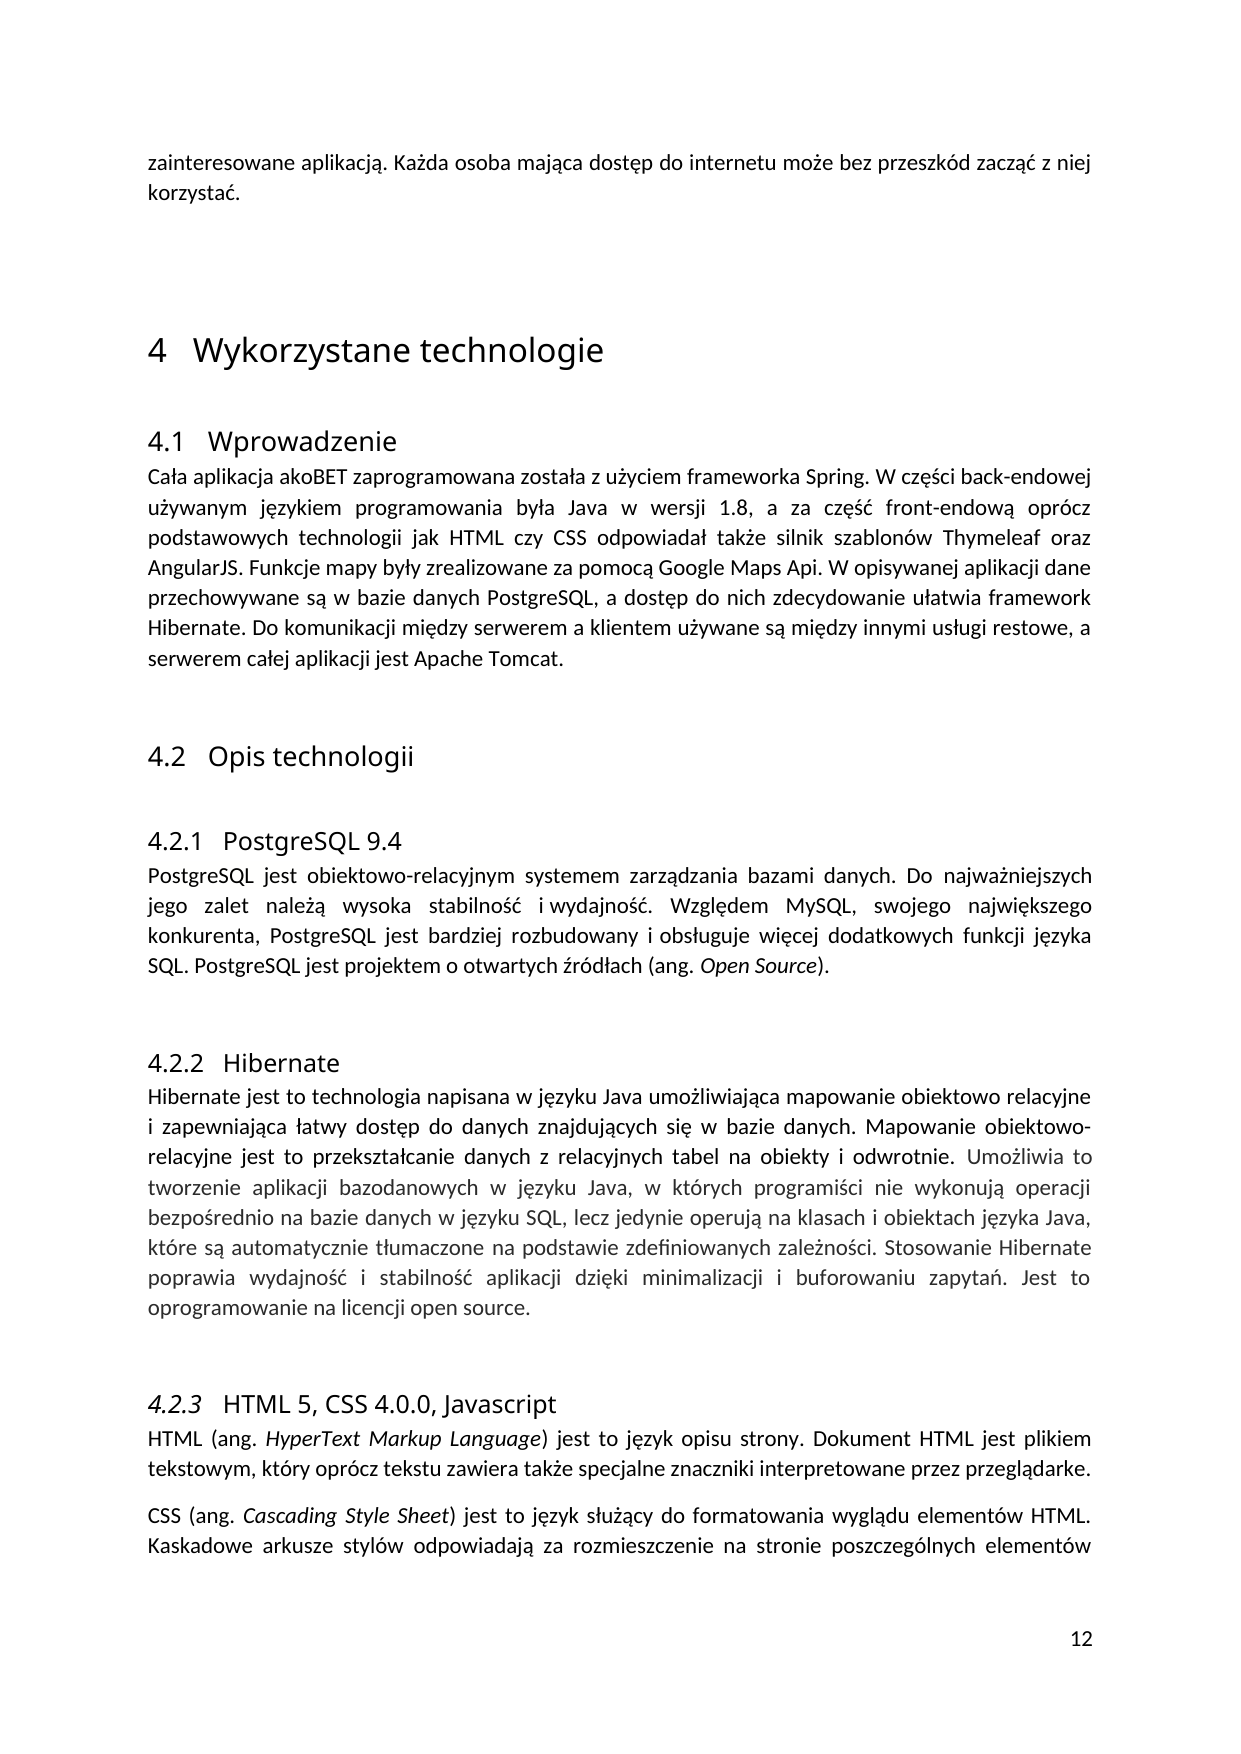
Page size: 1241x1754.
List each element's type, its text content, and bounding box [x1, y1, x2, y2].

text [148, 148, 1093, 206]
subtitle HTML 5, CSS 4.0.0, Javascript [148, 1387, 1093, 1421]
subtitle Hibernate [148, 1045, 1093, 1079]
text PostgreSQL jest obiektowo-relacyjnym systemem zarządzania bazami danych. Do najważniejszych jego zalet należą wysoka stabilność i wydajność. Względem MySQL, swojego największego konkurenta, PostgreSQL jest bardziej rozbudowany i obsługuje więcej dodatkowych funkcji języka SQL. PostgreSQL jest projektem o otwartych źródłach (ang. Open Source). [148, 949, 1093, 979]
text Cała aplikacja akoBET zaprogramowana została z użyciem frameworka Spring. W części back-endowej używanym językiem programowania była Java w wersji 1.8, a za część front-endową oprócz podstawowych technologii jak HTML czy CSS odpowiadał także silnik szablonów Thymeleaf oraz AngularJS. Funkcje mapy były zrealizowane za pomocą Google Maps Api. W opisywanej aplikacji dane przechowywane są w bazie danych PostgreSQL, a dostęp do nich zdecydowanie ułatwia framework Hibernate. Do komunikacji między serwerem a klientem używane są między innymi usługi restowe, a serwerem całej aplikacji jest Apache Tomcat. [148, 462, 1093, 672]
text HTML (ang. HyperText Markup Language) jest to język opisu strony. Dokument HTML jest plikiem tekstowym, który oprócz tekstu zawiera także specjalne znaczniki interpretowane przez przeglądarke. [148, 1424, 1093, 1482]
subtitle PostgreSQL 9.4 [148, 824, 1093, 858]
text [148, 1501, 1093, 1559]
subtitle Opis technologii [148, 737, 1093, 774]
subtitle Wprowadzenie [148, 423, 1093, 459]
subtitle Wykorzystane technologie [148, 327, 1093, 372]
text Hibernate jest to technologia napisana w języku Java umożliwiająca mapowanie obiektowo relacyjne i zapewniająca łatwy dostęp do danych znajdujących się w bazie danych. Mapowanie obiektowo-relacyjne jest to przekształcanie danych z relacyjnych tabel na obiekty i odwrotnie. Umożliwia to tworzenie aplikacji bazodanowych w języku Java, w których programiści nie wykonują operacji bezpośrednio na bazie danych w języku SQL, lecz jedynie operują na klasach i obiektach języka Java, które są automatycznie tłumaczone na podstawie zdefiniowanych zależności. Stosowanie Hibernate poprawia wydajność i stabilność aplikacji dzięki minimalizacji i buforowaniu zapytań. Jest to oprogramowanie na licencji open source. [148, 1082, 1093, 1173]
